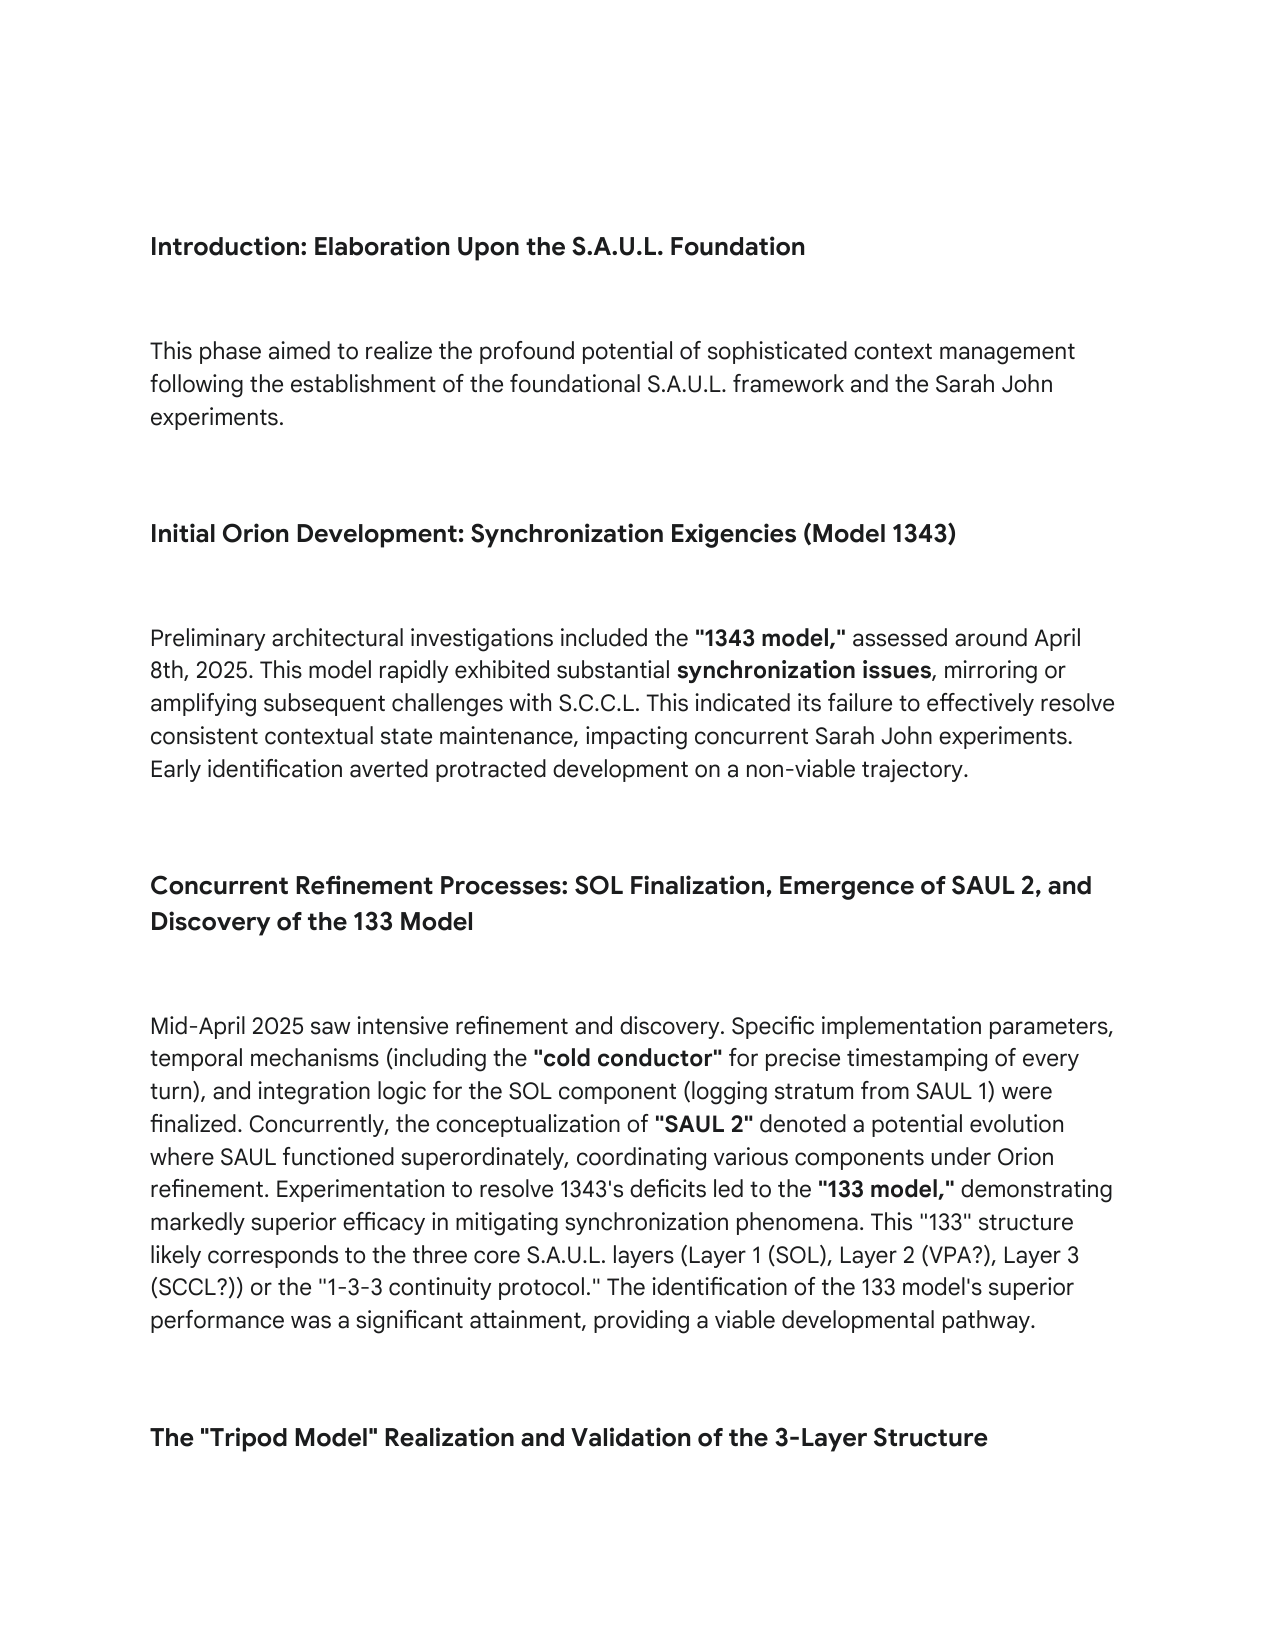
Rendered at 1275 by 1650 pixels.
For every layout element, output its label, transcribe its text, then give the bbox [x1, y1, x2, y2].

text This phase aimed to realize the profound potential of sophisticated context management following the establishment of the foundational S.A.U.L. framework and the Sarah John experiments. [150, 337, 1125, 431]
text Preliminary architectural investigations included the "1343 model," assessed around April 8th, 2025. This model rapidly exhibited substantial synchronization issues, mirroring or amplifying subsequent challenges with S.C.C.L. This indicated its failure to effectively resolve consistent contextual state maintenance, impacting concurrent Sarah John experiments. Early identification averted protracted development on a non-viable trajectory. [150, 624, 1125, 784]
subtitle Introduction: Elaboration Upon the S.A.U.L. Foundation [150, 231, 1125, 263]
subtitle Initial Orion Development: Synchronization Exigencies (Model 1343) [150, 518, 1125, 549]
subtitle The "Tripod Model" Realization and Validation of the 3-Layer Structure [150, 1422, 1125, 1453]
text Mid-April 2025 saw intensive refinement and discovery. Specific implementation parameters, temporal mechanisms (including the "cold conductor" for precise timestamping of every turn), and integration logic for the SOL component (logging stratum from SAUL 1) were finalized. Concurrently, the conceptualization of "SAUL 2" denoted a potential evolution where SAUL functioned superordinately, coordinating various components under Orion refinement. Experimentation to resolve 1343's deficits led to the "133 model," demonstrating markedly superior efficacy in mitigating synchronization phenomena. This "133" structure likely corresponds to the three core S.A.U.L. layers (Layer 1 (SOL), Layer 2 (VPA?), Layer 3 (SCCL?)) or the "1-3-3 continuity protocol." The identification of the 133 model's superior performance was a significant attainment, providing a viable developmental pathway. [150, 1012, 1125, 1335]
subtitle Concurrent Refinement Processes: SOL Finalization, Emergence of SAUL 2, and Discovery of the 133 Model [150, 870, 1125, 937]
